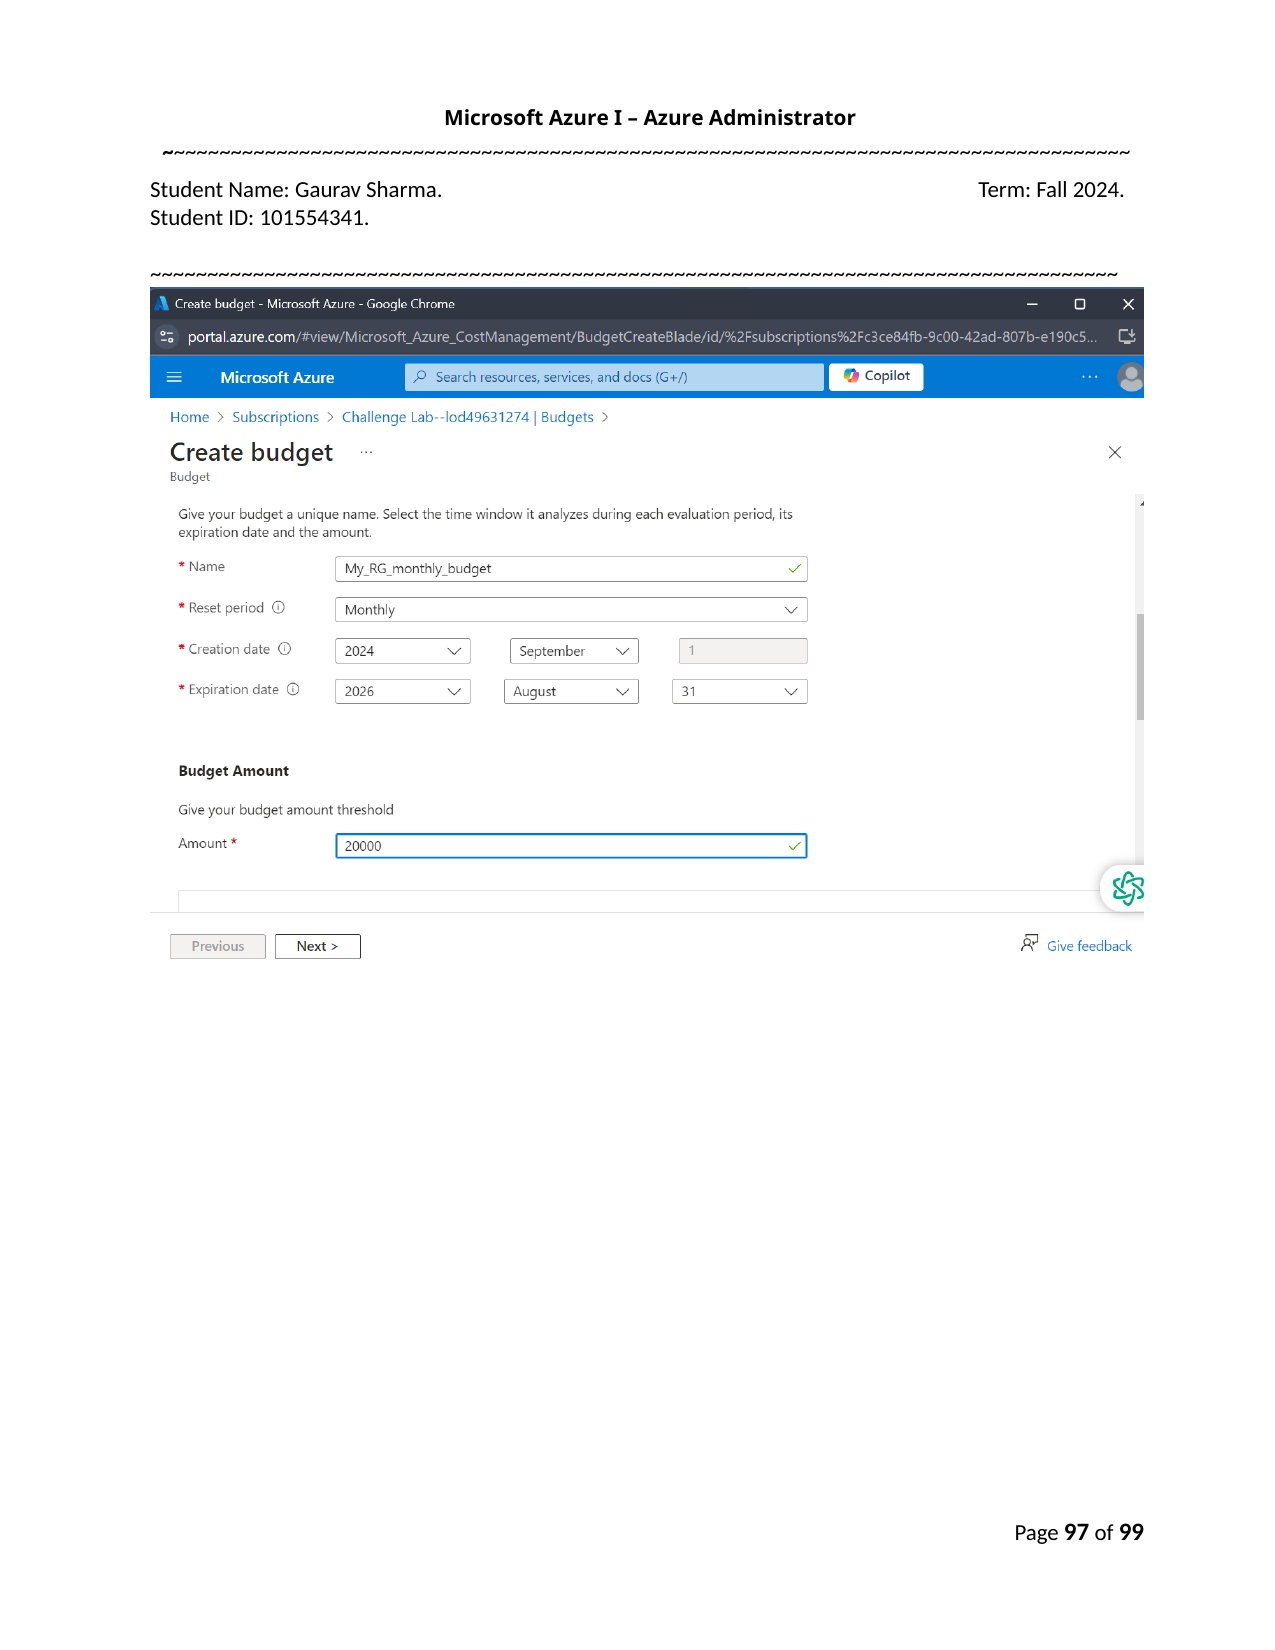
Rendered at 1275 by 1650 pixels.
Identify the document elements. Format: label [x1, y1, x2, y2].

picture [150, 287, 1144, 977]
